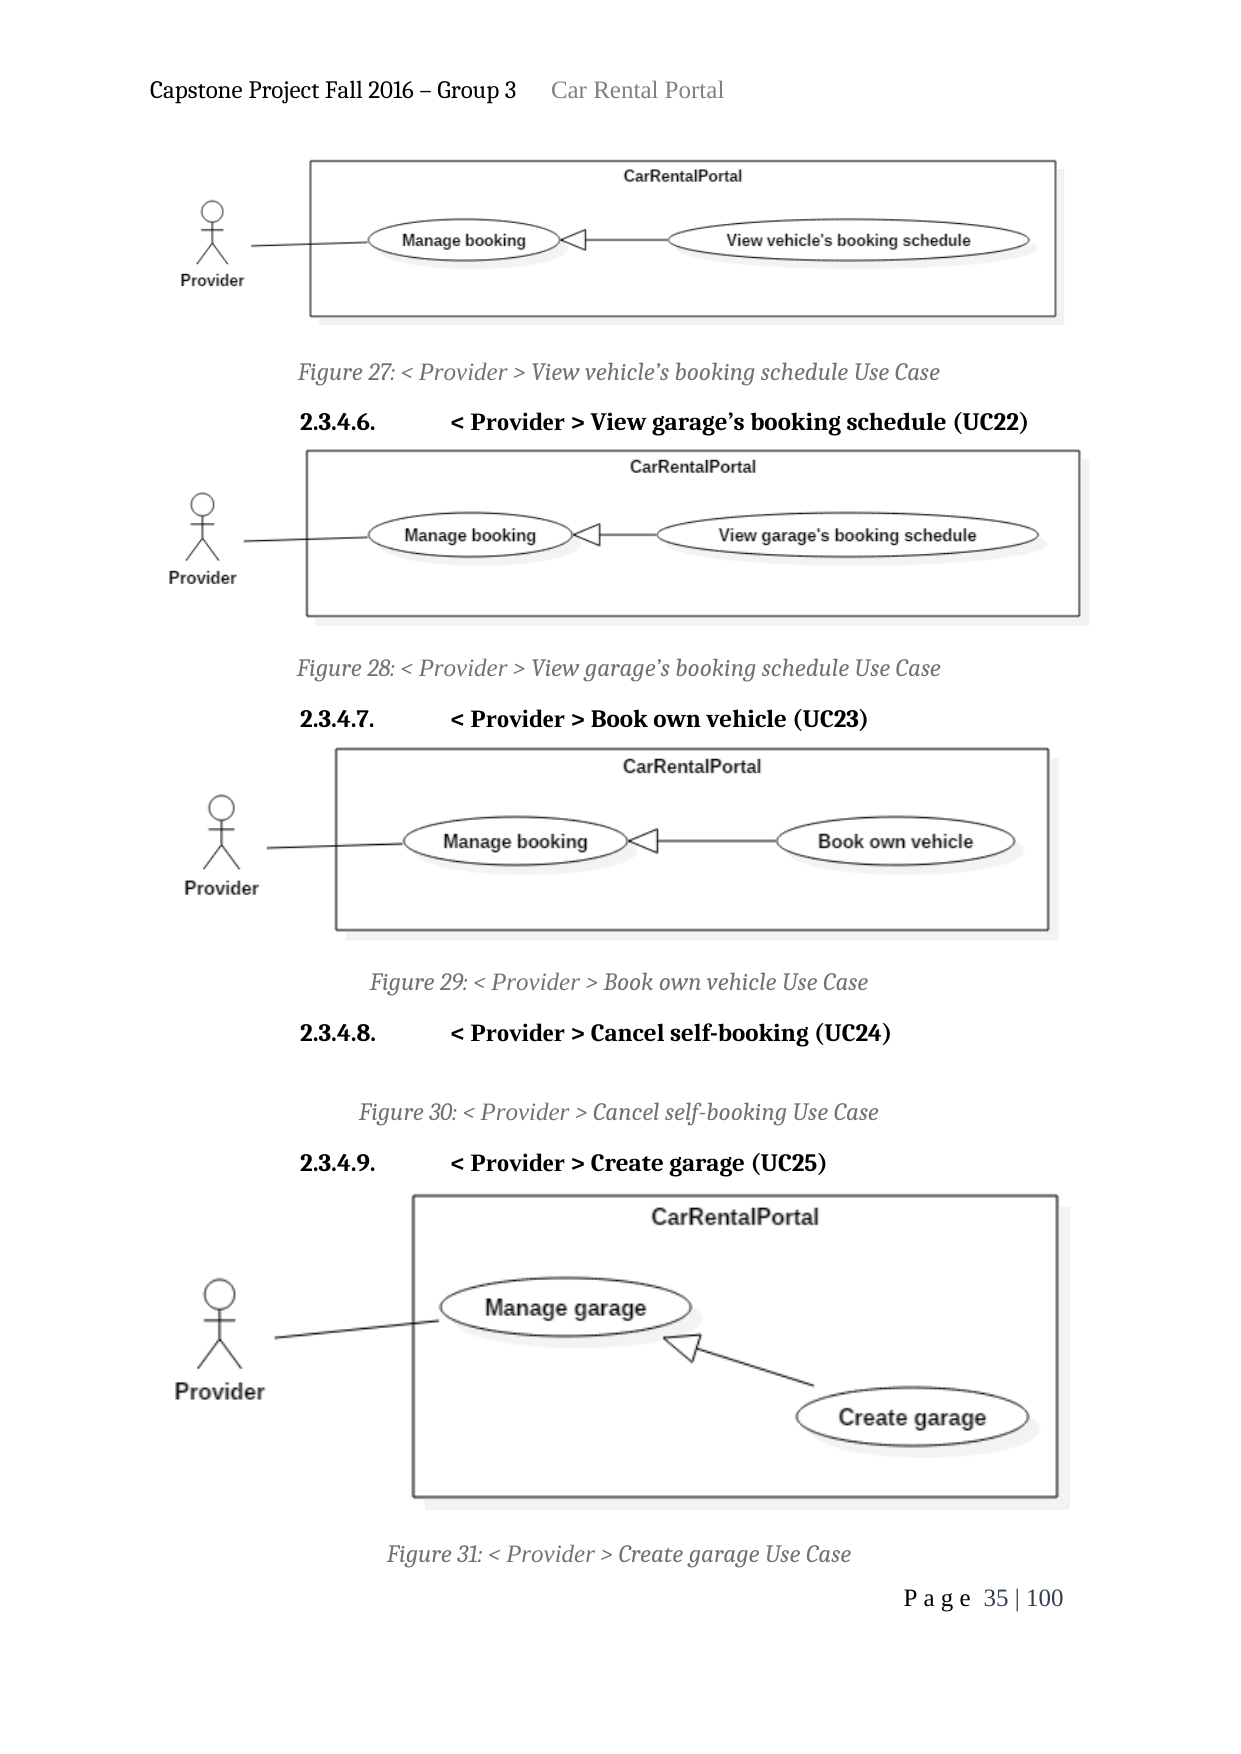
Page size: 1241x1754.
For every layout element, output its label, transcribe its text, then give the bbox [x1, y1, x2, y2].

picture [150, 1179, 1082, 1521]
picture [164, 735, 1076, 949]
subtitle < Provider > Cancel self-booking (UC24) [300, 1018, 1090, 1047]
subtitle < Provider > Create garage (UC25) [300, 1148, 1090, 1177]
picture [150, 439, 1100, 635]
subtitle < Provider > View garage’s booking schedule (UC22) [300, 407, 1090, 437]
subtitle < Provider > Book own vehicle (UC23) [300, 704, 1090, 733]
picture [163, 150, 1078, 336]
